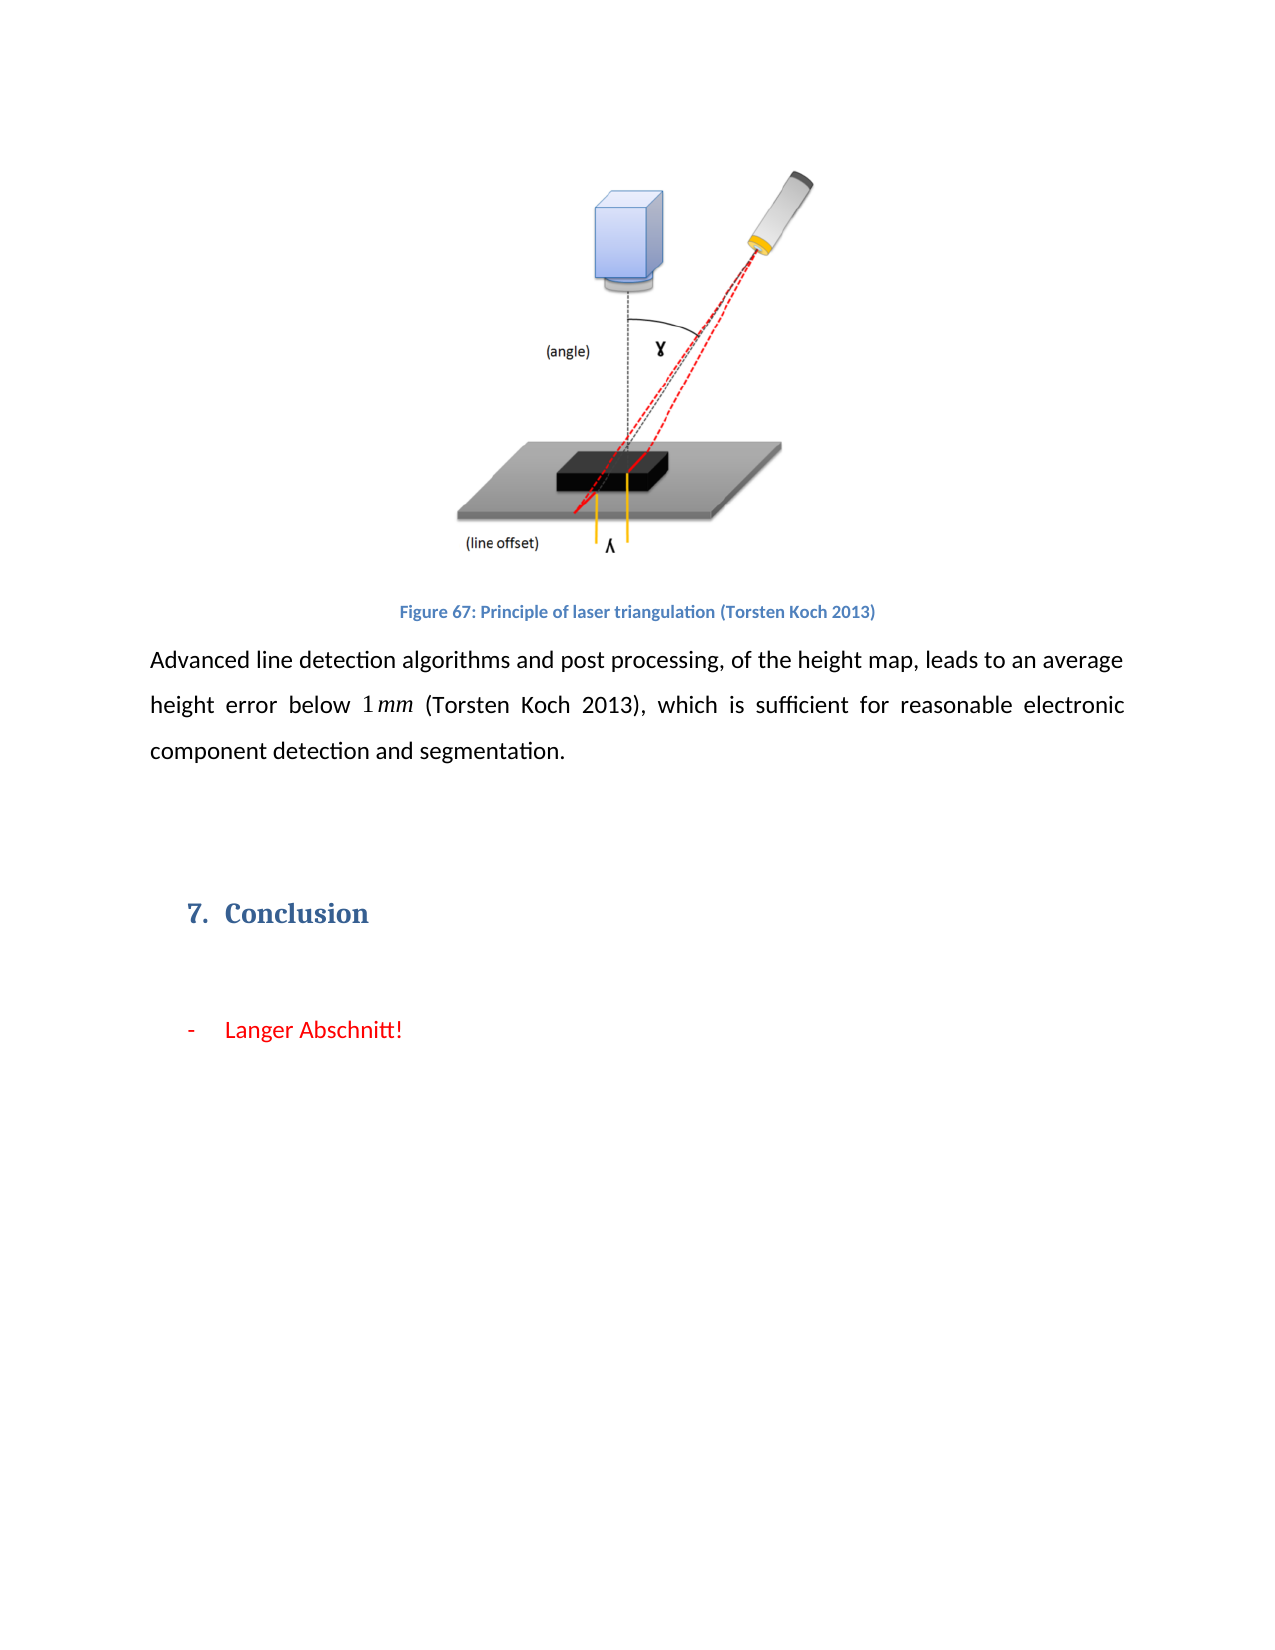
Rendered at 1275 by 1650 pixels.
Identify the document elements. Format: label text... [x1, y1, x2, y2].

list Langer Abschnitt! [187, 1014, 1125, 1045]
text Advanced line detection algorithms and post processing, of the height map, leads to an average height error below , which is sufficient for reasonable electronic component detection and segmentation. [150, 644, 1125, 766]
picture [434, 150, 841, 564]
subtitle Conclusion [187, 898, 1125, 931]
text Figure : Principle of laser triangulation [150, 600, 1125, 623]
